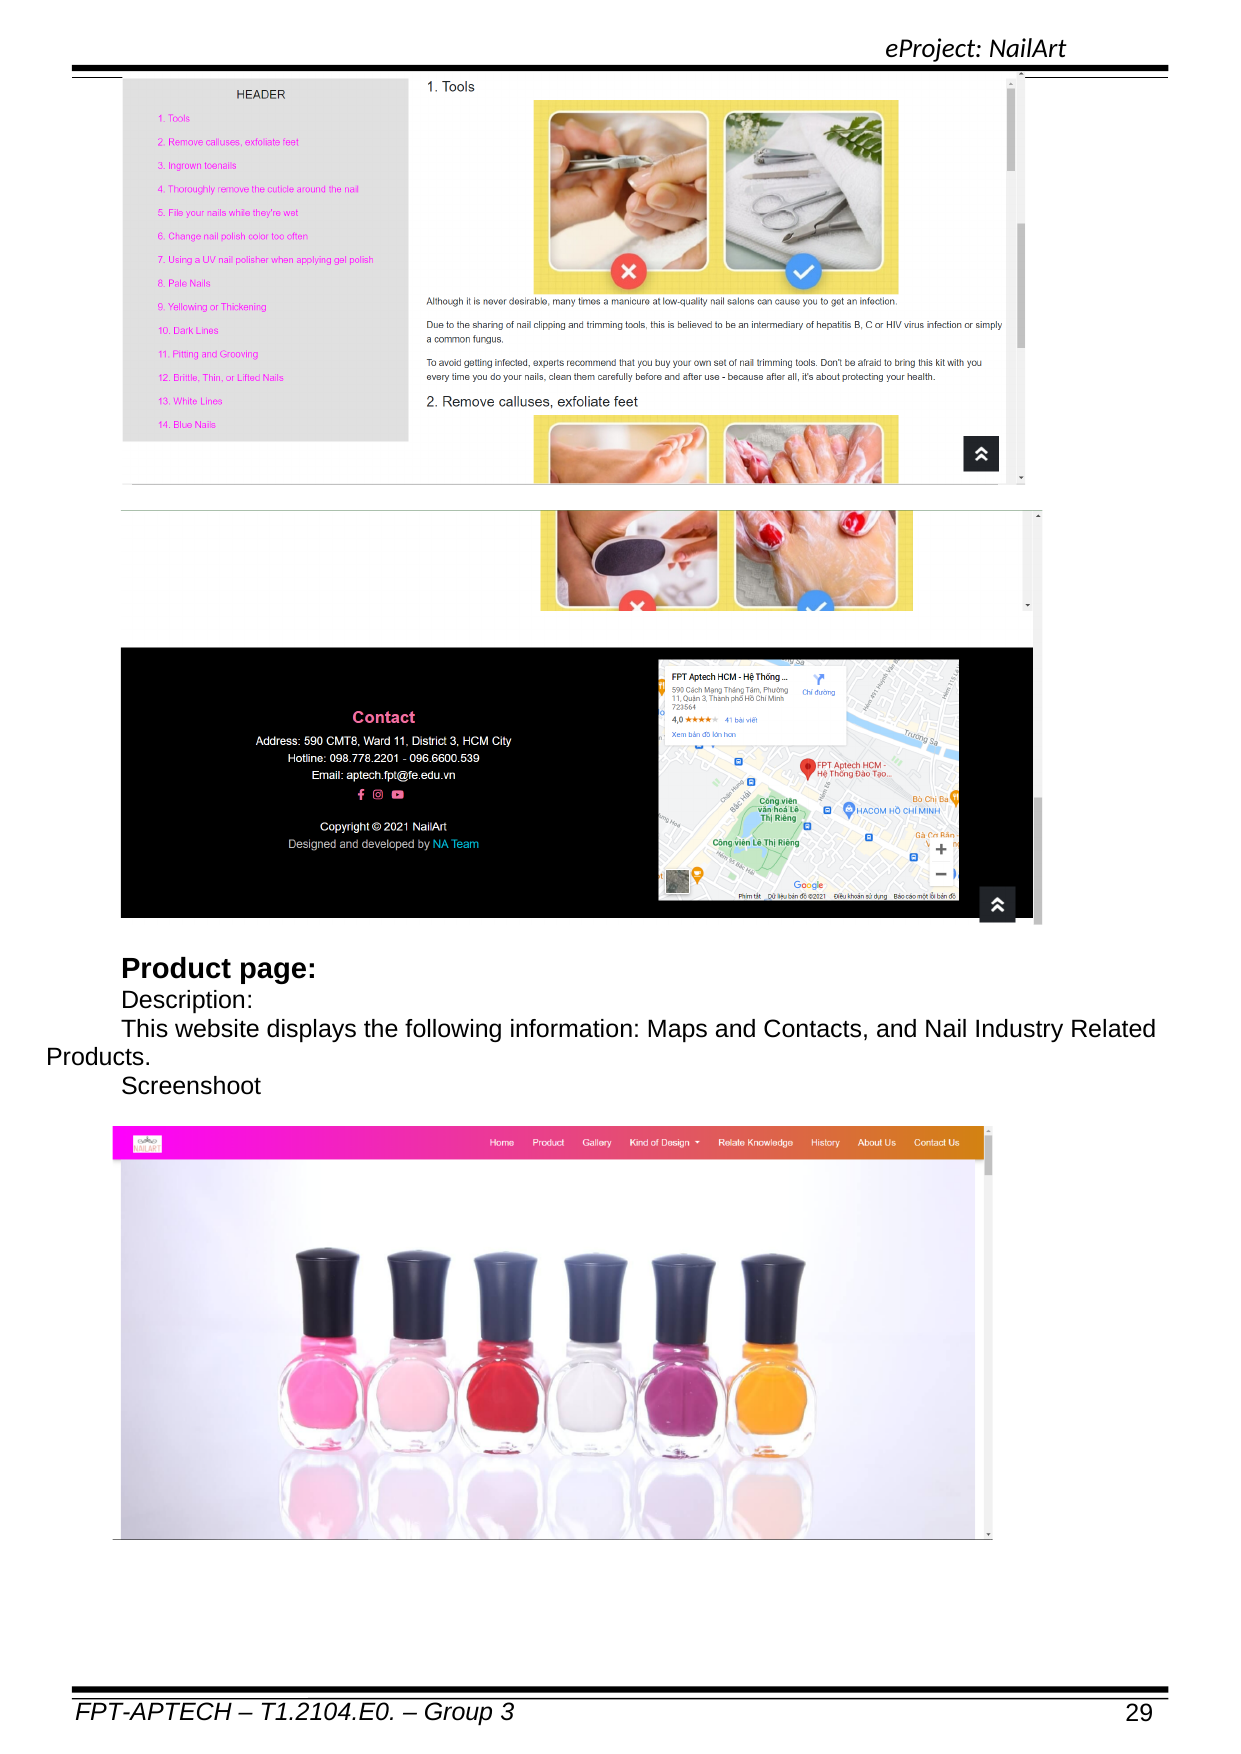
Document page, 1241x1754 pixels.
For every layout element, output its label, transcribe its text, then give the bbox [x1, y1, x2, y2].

picture [122, 72, 1025, 485]
picture [120, 510, 1043, 925]
text Description: [46, 985, 1203, 1013]
text This website displays the following information: Maps and Contacts, and Nail Industry Related Products. [46, 1013, 1203, 1071]
picture [112, 1126, 993, 1540]
text Screenshoot [46, 1071, 1203, 1100]
list Product page: [121, 951, 1203, 985]
